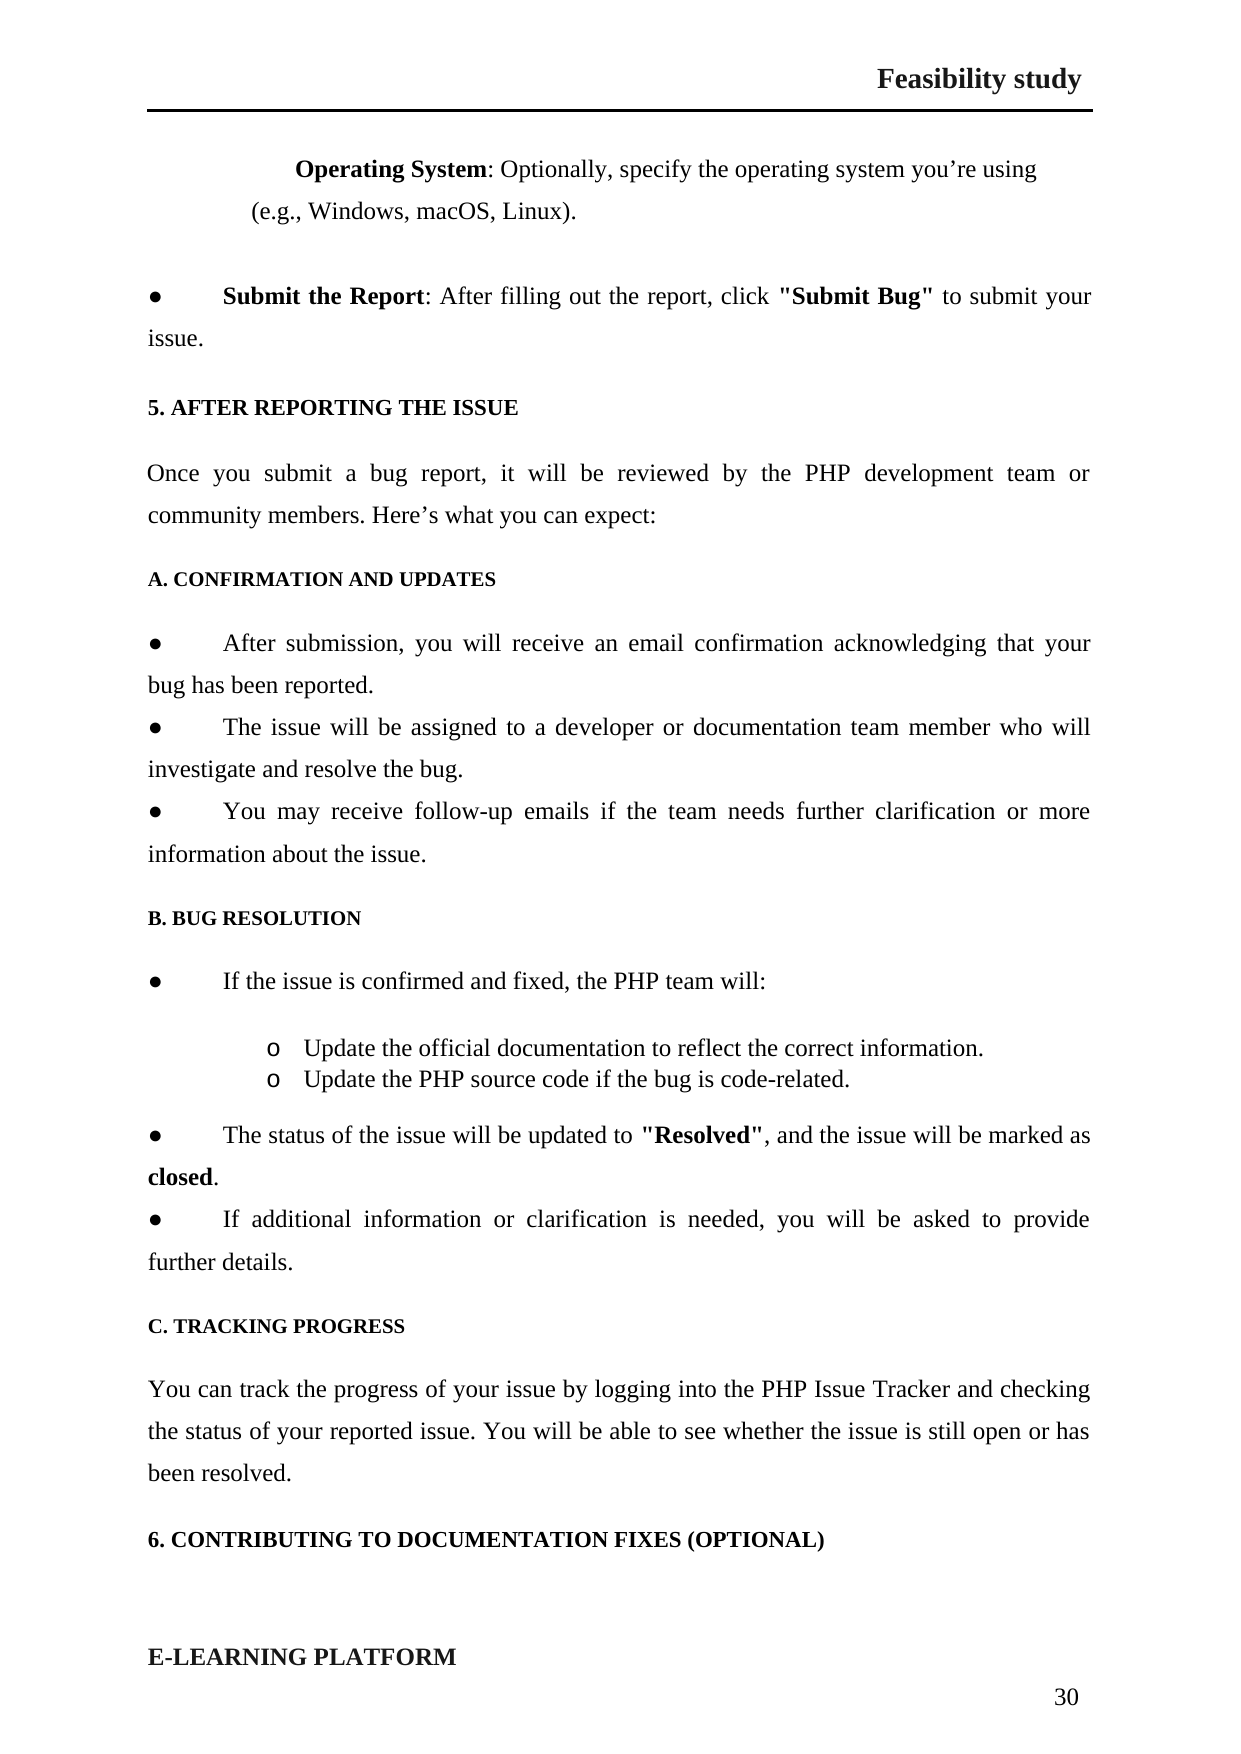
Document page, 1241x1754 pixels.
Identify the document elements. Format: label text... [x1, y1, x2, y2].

subtitle 5. AFTER REPORTING THE ISSUE [148, 394, 1090, 421]
text Once you submit a bug report, it will be reviewed by the PHP development team or community members. Here’s what you can expect: [147, 458, 1091, 529]
list Submit the Report: After filling out the report, click "Submit Bug" to submit your issue. [148, 281, 1091, 352]
subtitle A. CONFIRMATION AND UPDATES [148, 567, 1090, 591]
list The status of the issue will be updated to "Resolved", and the issue will be marked as closed. [148, 1120, 1091, 1191]
text You can track the progress of your issue by logging into the PHP Issue Tracker and checking the status of your reported issue. You will be able to see whether the issue is still open or has been resolved. [148, 1374, 1091, 1487]
list Update the official documentation to reflect the correct information. [266, 1033, 1091, 1064]
text Operating System: Optionally, specify the operating system you’re using (e.g., Windows, macOS, Linux). [251, 154, 1091, 267]
list If additional information or clarification is needed, you will be asked to provide further details. [148, 1204, 1091, 1275]
text 6. CONTRIBUTING TO DOCUMENTATION FIXES (OPTIONAL) [148, 1526, 1091, 1552]
list You may receive follow-up emails if the team needs further clarification or more information about the issue. [148, 796, 1091, 867]
list If the issue is confirmed and fixed, the PHP team will: [148, 966, 1091, 995]
list The issue will be assigned to a developer or documentation team member who will investigate and resolve the bug. [148, 712, 1091, 783]
subtitle B. BUG RESOLUTION [148, 906, 1090, 930]
list After submission, you will receive an email confirmation acknowledging that your bug has been reported. [148, 628, 1091, 699]
list Update the PHP source code if the bug is code-related. [266, 1064, 1091, 1095]
text C. TRACKING PROGRESS [148, 1314, 1091, 1338]
